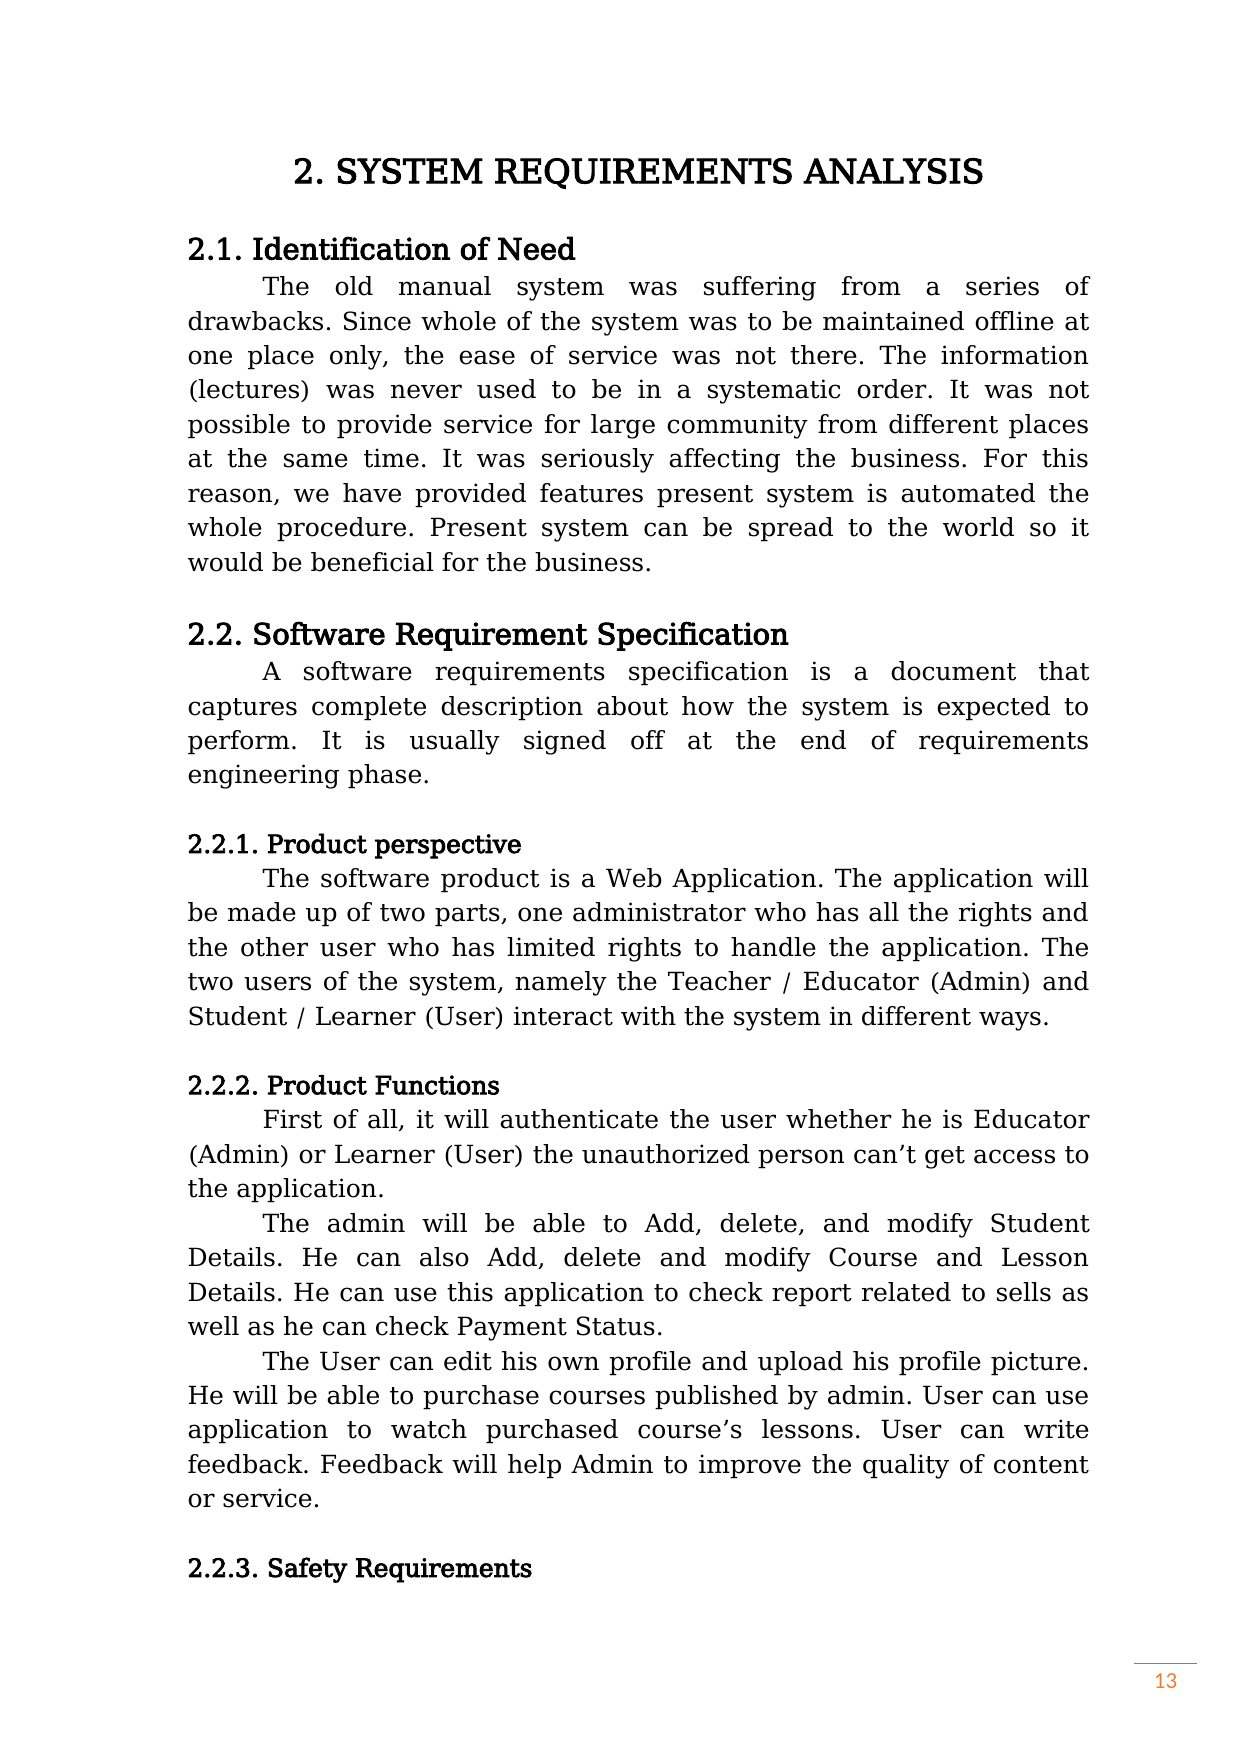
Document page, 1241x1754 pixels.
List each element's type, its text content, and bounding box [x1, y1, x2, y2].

text 2.2.2. Product Functions [187, 1069, 1090, 1099]
text 2.1. Identification of Need [187, 230, 1090, 265]
text The User can edit his own profile and upload his profile picture. He will be able to purchase courses published by admin. User can use application to watch purchased course’s lessons. User can write feedback. Feedback will help Admin to improve the quality of content or service. [187, 1345, 1090, 1513]
text First of all, it will authenticate the user whether he is Educator (Admin) or Learner (User) the unauthorized person can’t get access to the application. [187, 1104, 1090, 1203]
text The old manual system was suffering from a series of drawbacks. Since whole of the system was to be maintained offline at one place only, the ease of service was not there. The information (lectures) was never used to be in a systematic order. It was not possible to provide service for large community from different places at the same time. It was seriously affecting the business. For this reason, we have provided features present system is automated the whole procedure. Present system can be spread to the world so it would be beneficial for the business. [187, 271, 1090, 576]
text 2.2. Software Requirement Specification [187, 615, 1090, 650]
text 2. SYSTEM REQUIREMENTS ANALYSIS [187, 150, 1090, 190]
text A software requirements specification is a document that captures complete description about how the system is expected to perform. It is usually signed off at the end of requirements engineering phase. [187, 656, 1090, 789]
text The admin will be able to Add, delete, and modify Student Details. He can also Add, delete and modify Course and Lesson Details. He can use this application to check report related to sells as well as he can check Payment Status. [187, 1207, 1090, 1341]
text 2.2.3. Safety Requirements [187, 1552, 1090, 1582]
text The software product is a Web Application. The application will be made up of two parts, one administrator who has all the rights and the other user who has limited rights to handle the application. The two users of the system, namely the Teacher / Educator (Admin) and Student / Learner (User) interact with the system in different ways. [187, 862, 1090, 1030]
text 2.2.1. Product perspective [187, 828, 1090, 858]
